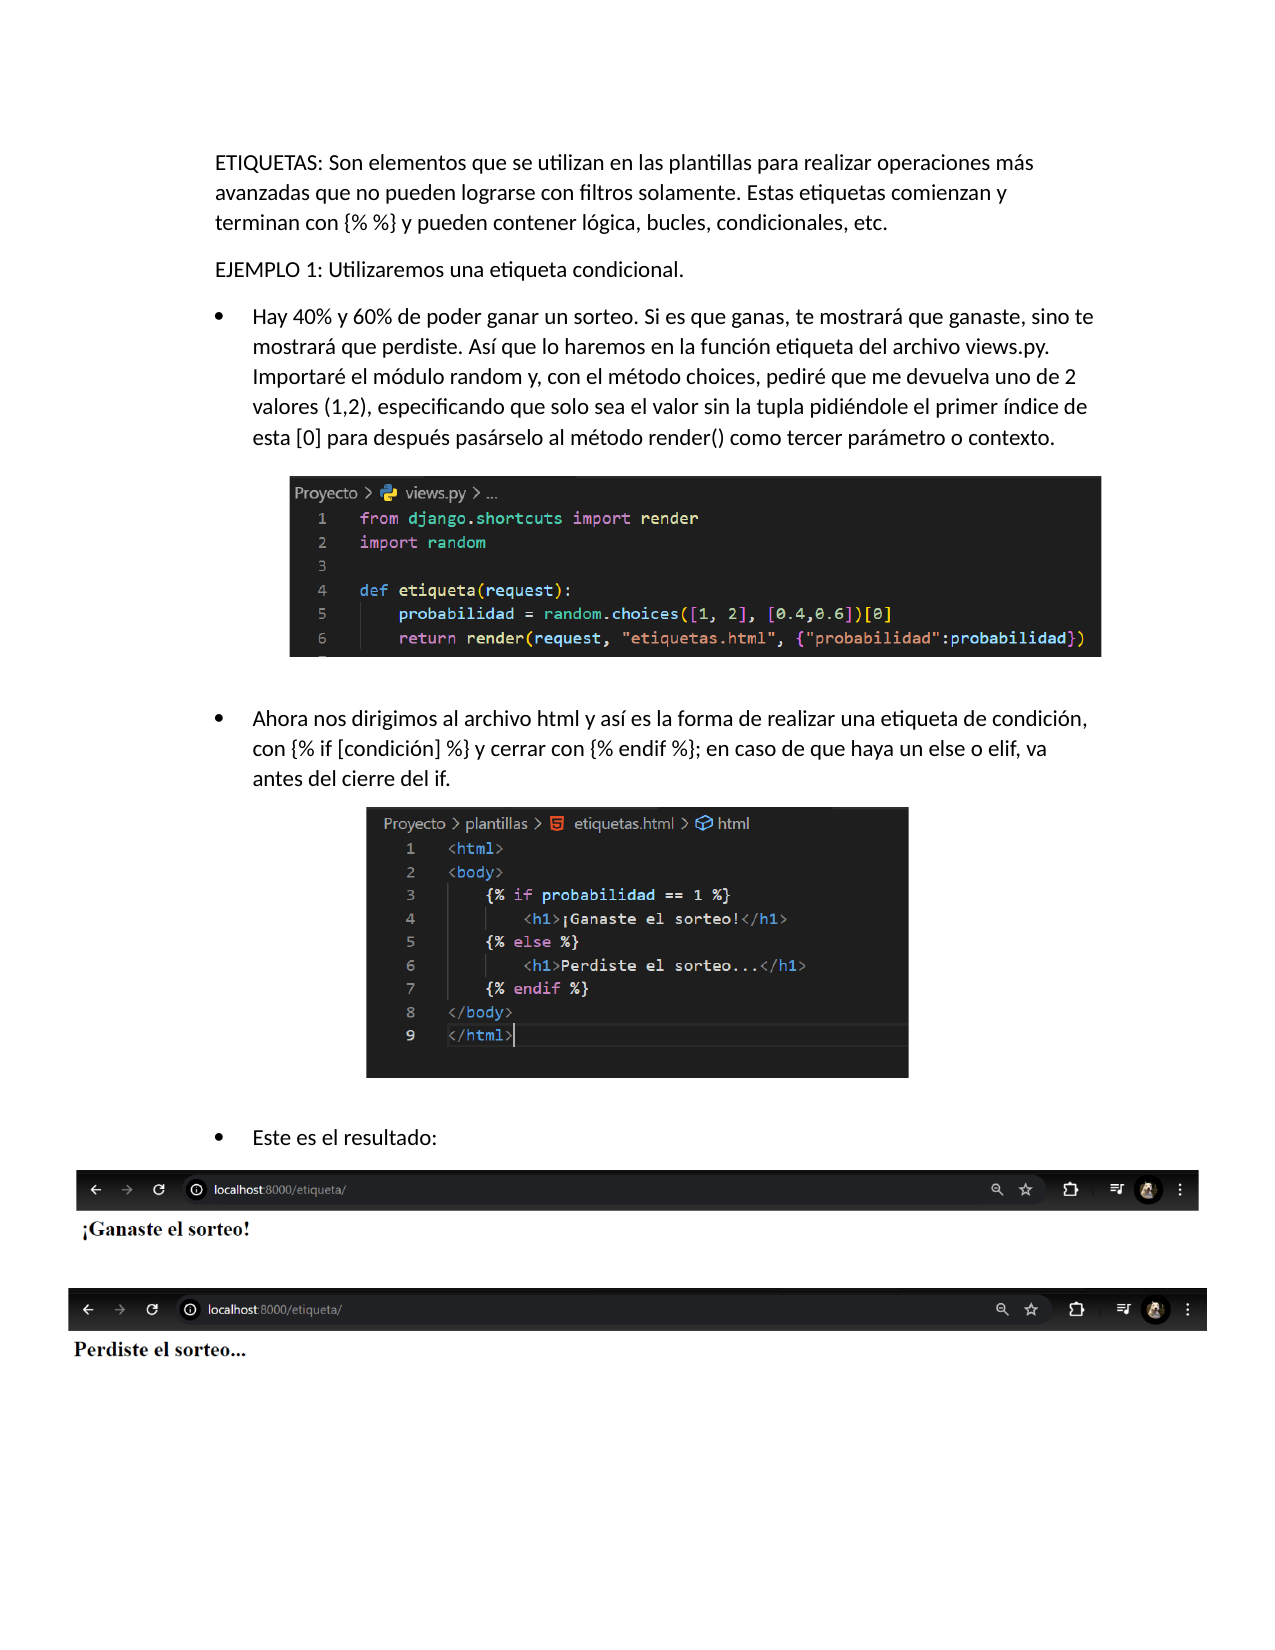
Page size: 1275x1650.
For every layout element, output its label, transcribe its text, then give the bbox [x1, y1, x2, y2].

list Hay 40% y 60% de poder ganar un sorteo. Si es que ganas, te mostrará que ganaste, sino te mostrará que perdiste. Así que lo haremos en la función etiqueta del archivo views.py. Importaré el módulo random y, con el método choices, pediré que me devuelva uno de 2 valores (1,2), especificando que solo sea el valor sin la tupla pidiéndole el primer índice de esta [0] para después pasárselo al método render() como tercer parámetro o contexto. [215, 302, 1098, 451]
picture [366, 807, 909, 1078]
text ETIQUETAS: Son elementos que se utilizan en las plantillas para realizar operaciones más avanzadas que no pueden lograrse con filtros solamente. Estas etiquetas comienzan y terminan con {% %} y pueden contener lógica, bucles, condicionales, etc. [215, 148, 1098, 236]
text EJEMPLO 1: Utilizaremos una etiqueta condicional. [215, 255, 1098, 283]
list Ahora nos dirigimos al archivo html y así es la forma de realizar una etiqueta de condición, con {% if [condición] %} y cerrar con {% endif %}; en caso de que haya un else o elif, va antes del cierre del if. [215, 704, 1098, 792]
picture [68, 1288, 1207, 1387]
list Este es el resultado: [215, 1123, 1098, 1151]
picture [289, 476, 1102, 657]
picture [76, 1170, 1199, 1274]
